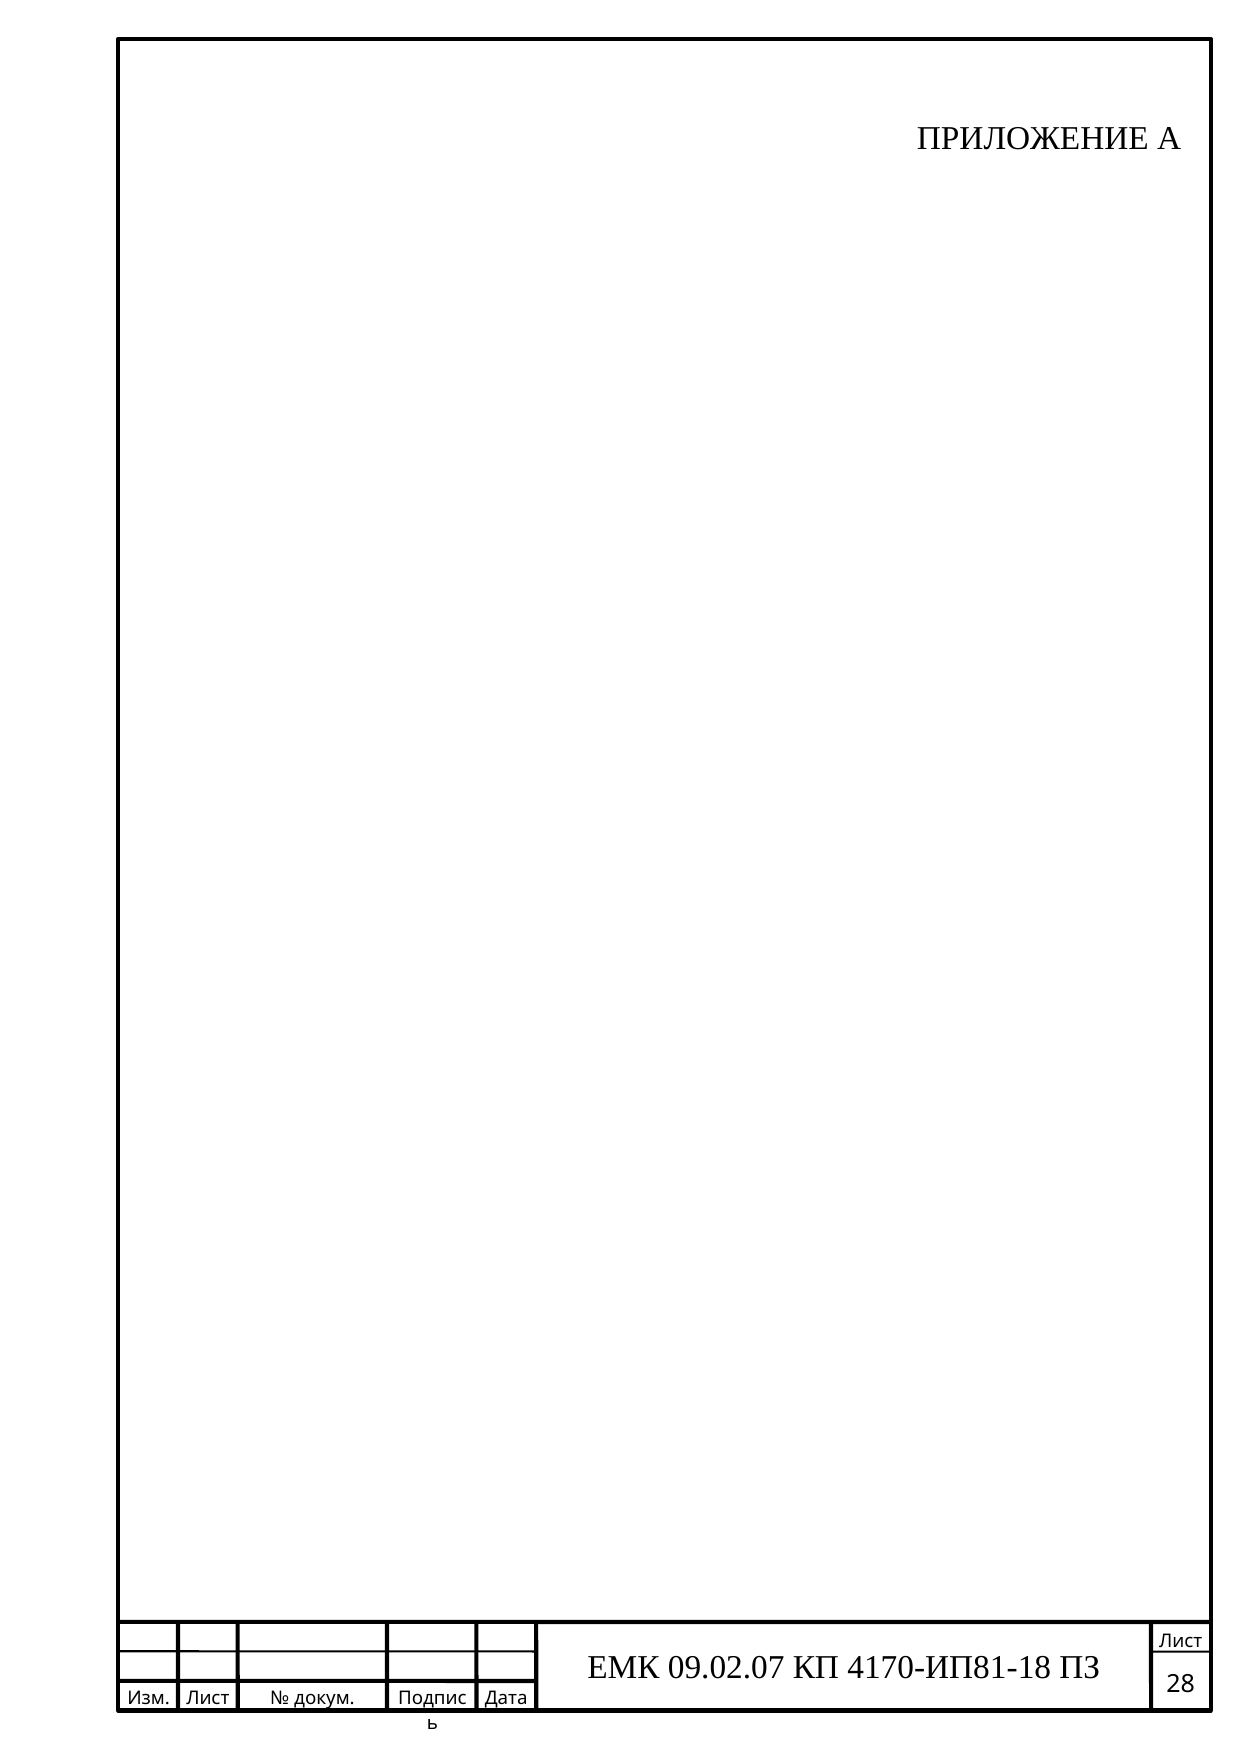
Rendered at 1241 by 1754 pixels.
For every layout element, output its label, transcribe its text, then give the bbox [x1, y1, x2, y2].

subtitle ПРИЛОЖЕНИЕ А [148, 118, 1181, 156]
